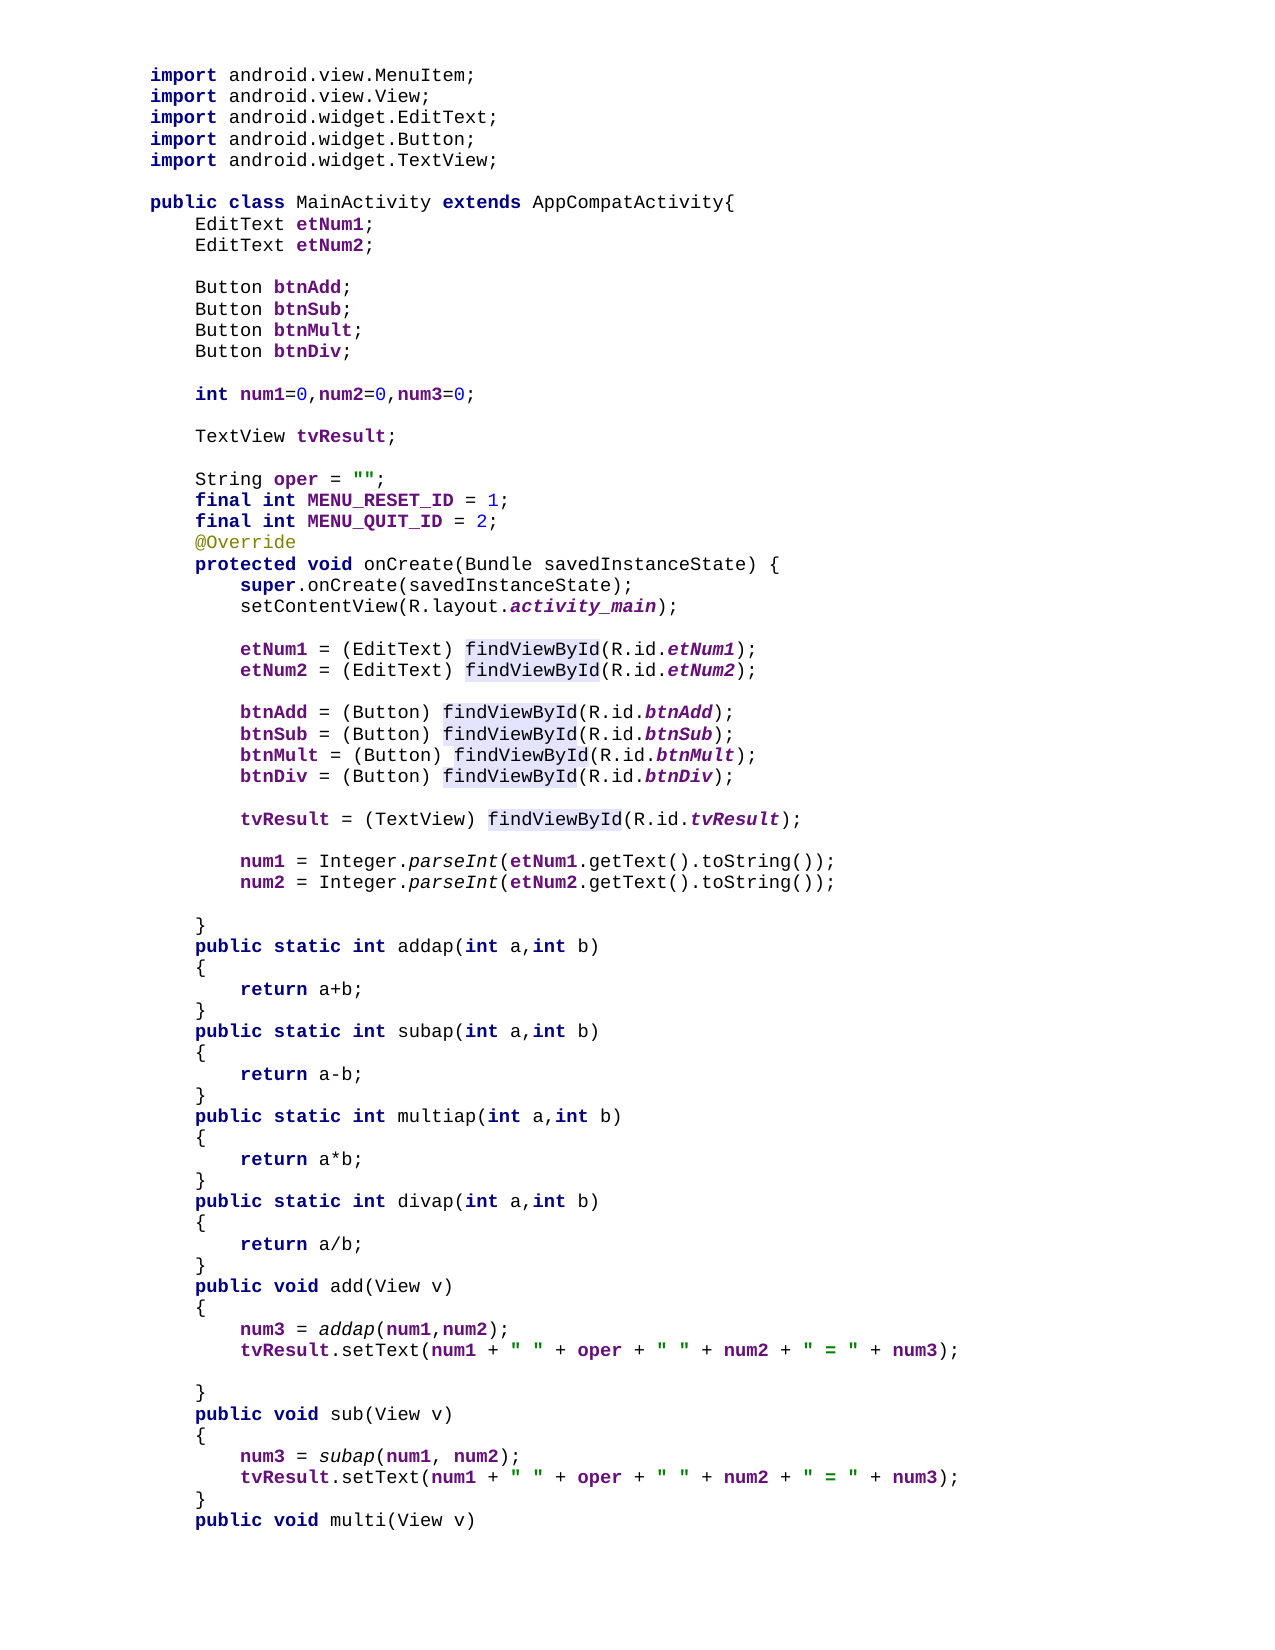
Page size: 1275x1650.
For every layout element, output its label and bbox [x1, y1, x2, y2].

text [150, 66, 1125, 1532]
